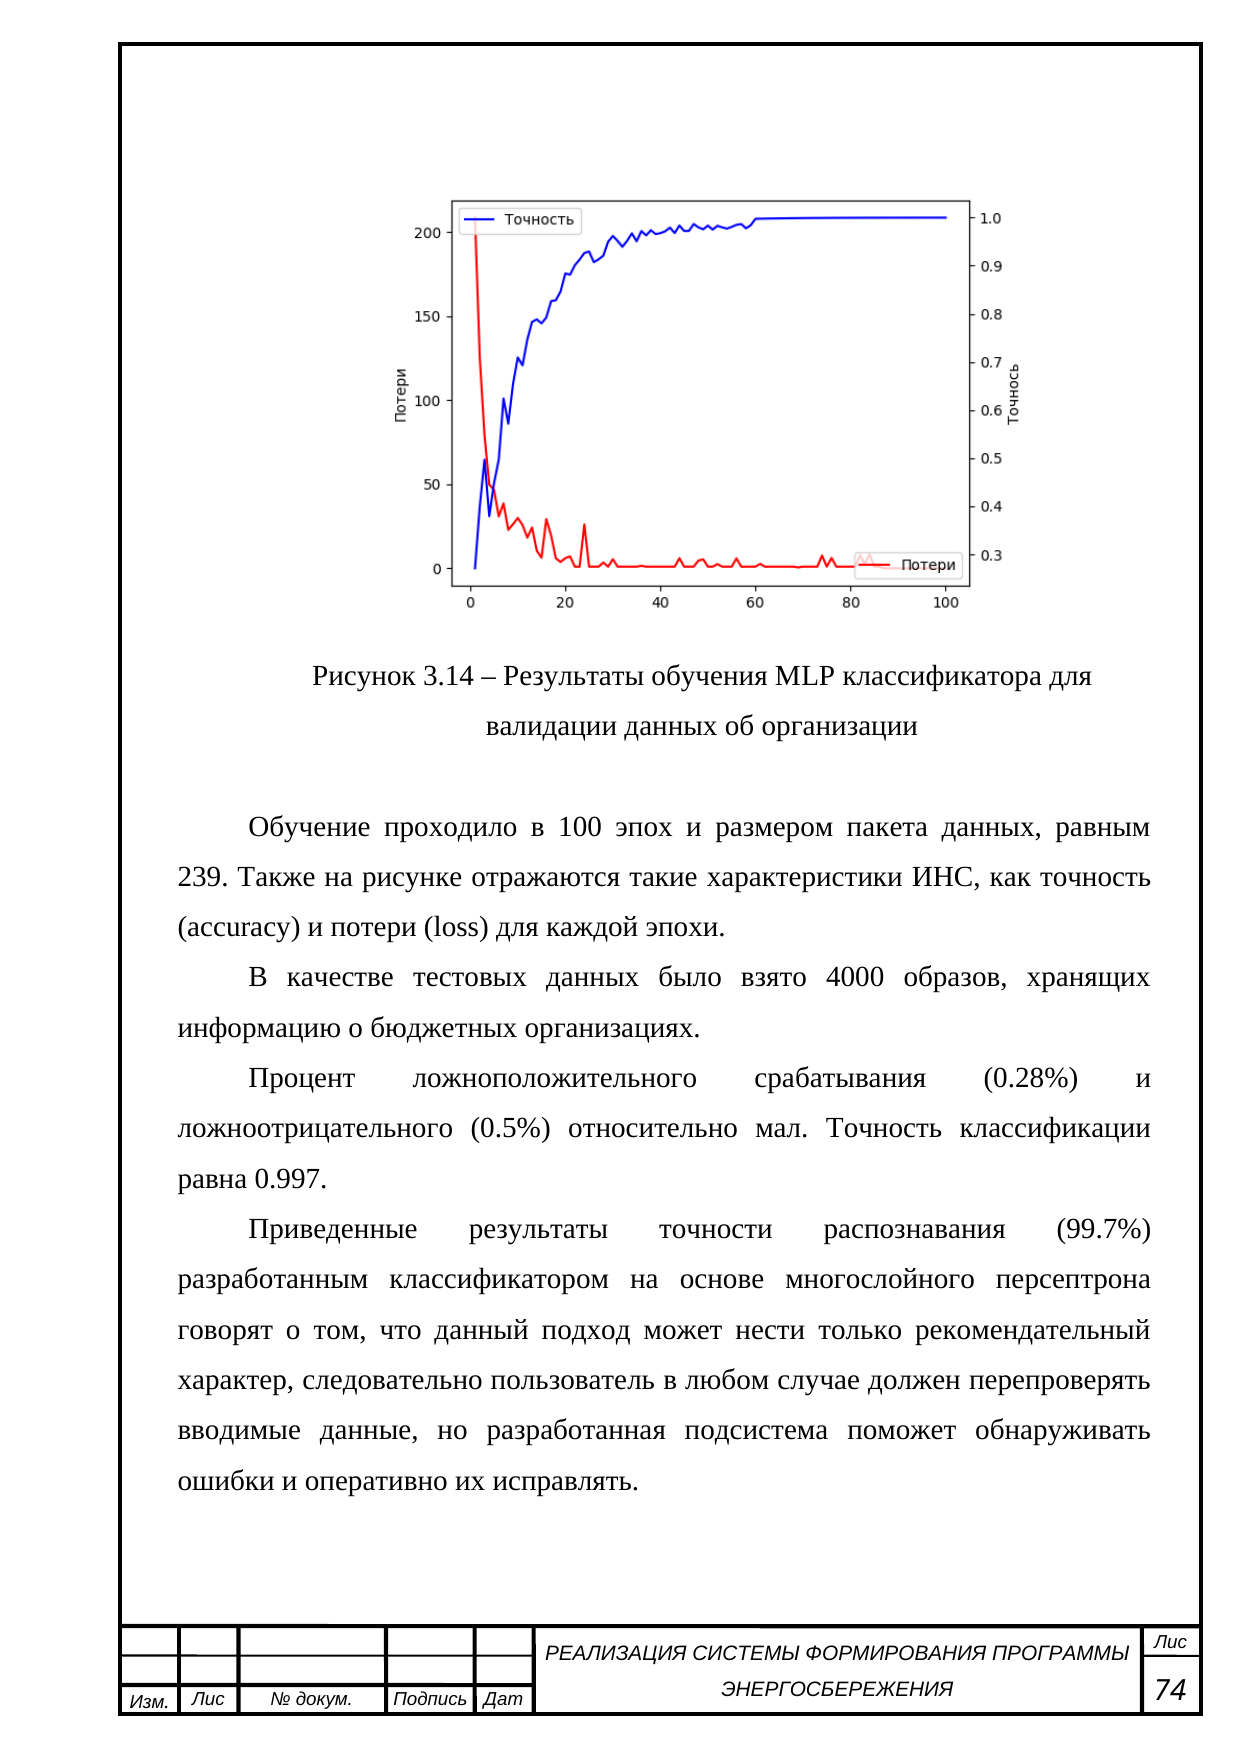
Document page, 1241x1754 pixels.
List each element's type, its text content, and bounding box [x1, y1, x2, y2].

text Процент ложноположительного срабатывания (0.28%) и ложноотрицательного (0.5%) относительно мал. Точность классификации равна 0.997. [177, 1060, 1152, 1194]
text Приведенные результаты точности распознавания (99.7%) разработанным классификатором на основе многослойного персептрона говорят о том, что данный подход может нести только рекомендательный характер, следовательно пользователь в любом случае должен перепроверять вводимые данные, но разработанная подсистема поможет обнаруживать ошибки и оперативно их исправлять. [177, 1211, 1152, 1496]
text В качестве тестовых данных было взято 4000 образов, хранящих информацию о бюджетных организациях. [177, 959, 1152, 1043]
picture [368, 141, 1036, 641]
text Обучение проходило в 100 эпох и размером пакета данных, равным 239. Также на рисунке отражаются такие характеристики ИНС, как точность (accuracy) и потери (loss) для каждой эпохи. [177, 809, 1152, 943]
text Рисунок 3.14 – Результаты обучения MLP классификатора для валидации данных об организации [252, 658, 1152, 742]
